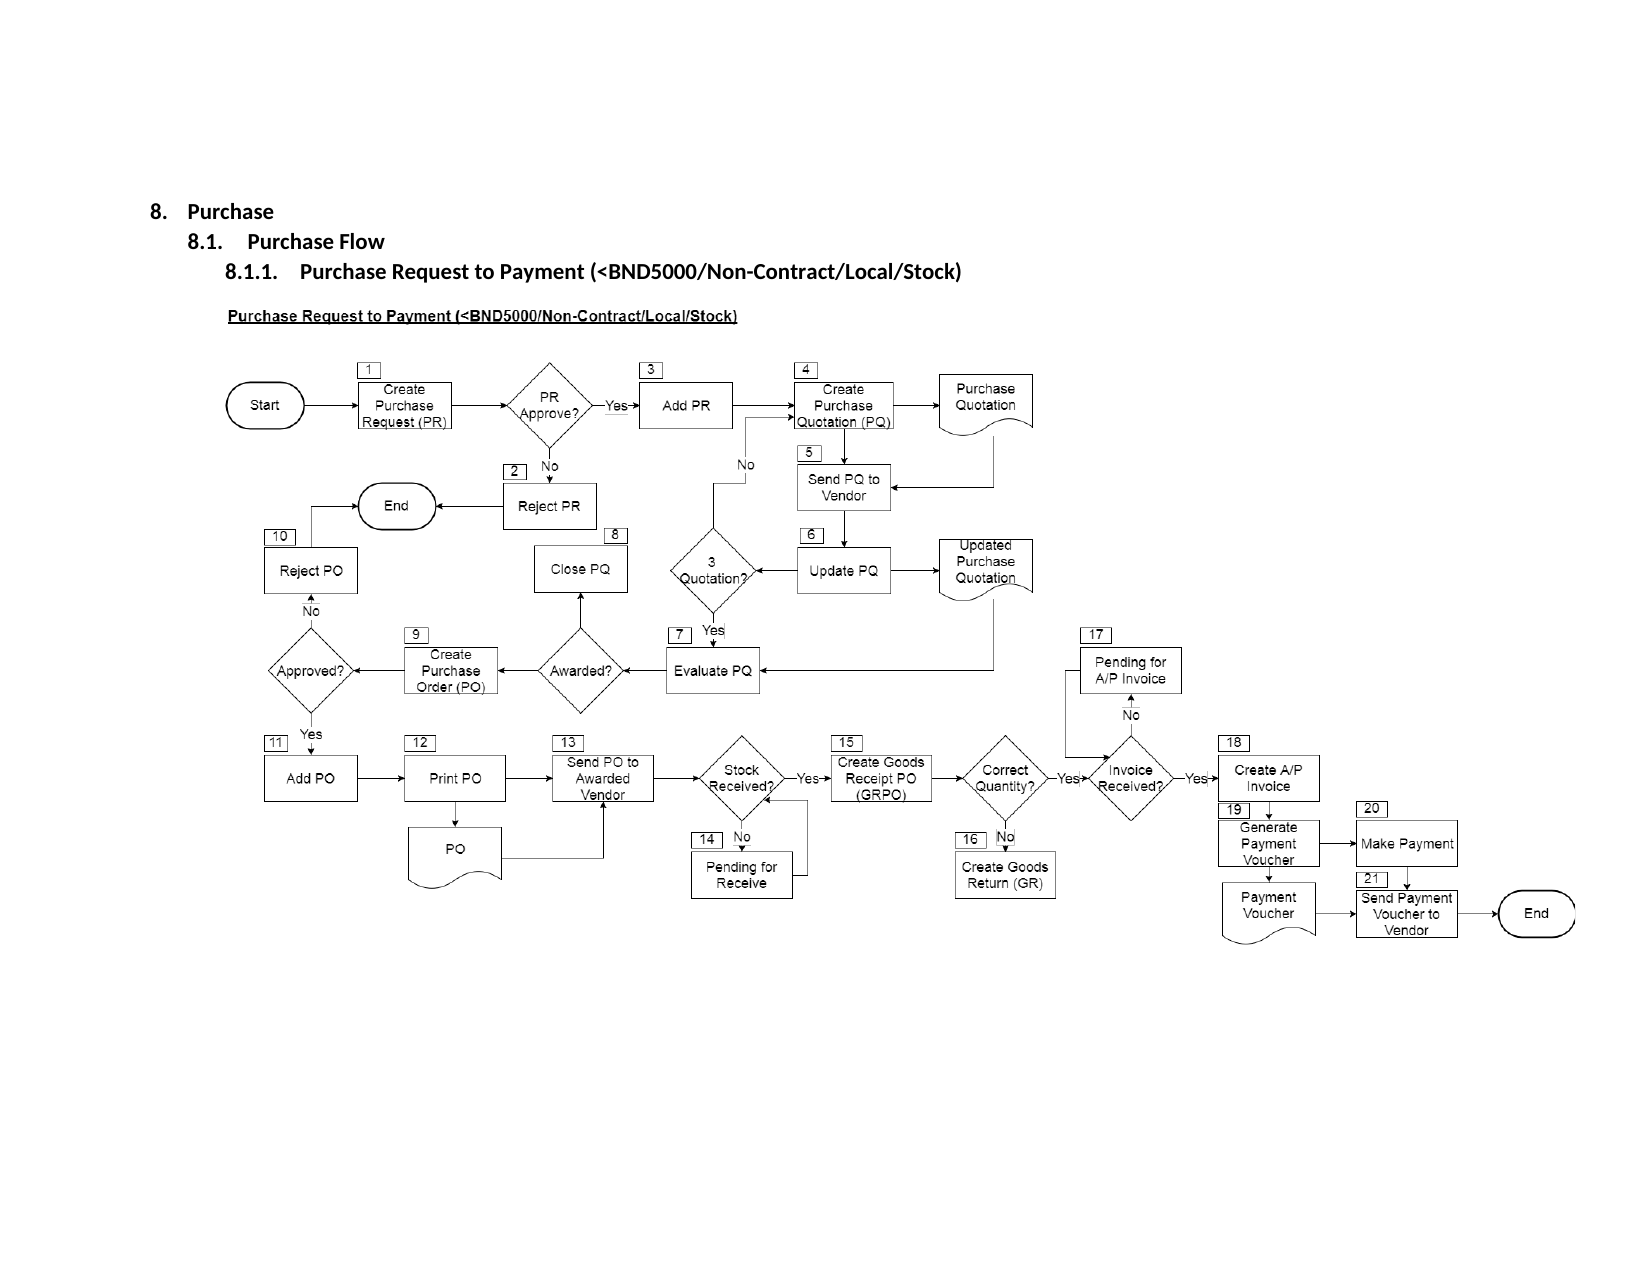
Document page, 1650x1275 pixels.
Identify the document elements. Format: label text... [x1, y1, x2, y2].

list Purchase Request to Payment (<BND5000/Non-Contract/Local/Stock) [225, 257, 1500, 285]
list Purchase Flow [187, 227, 1500, 255]
list Purchase [150, 197, 1500, 225]
picture [225, 304, 1575, 945]
